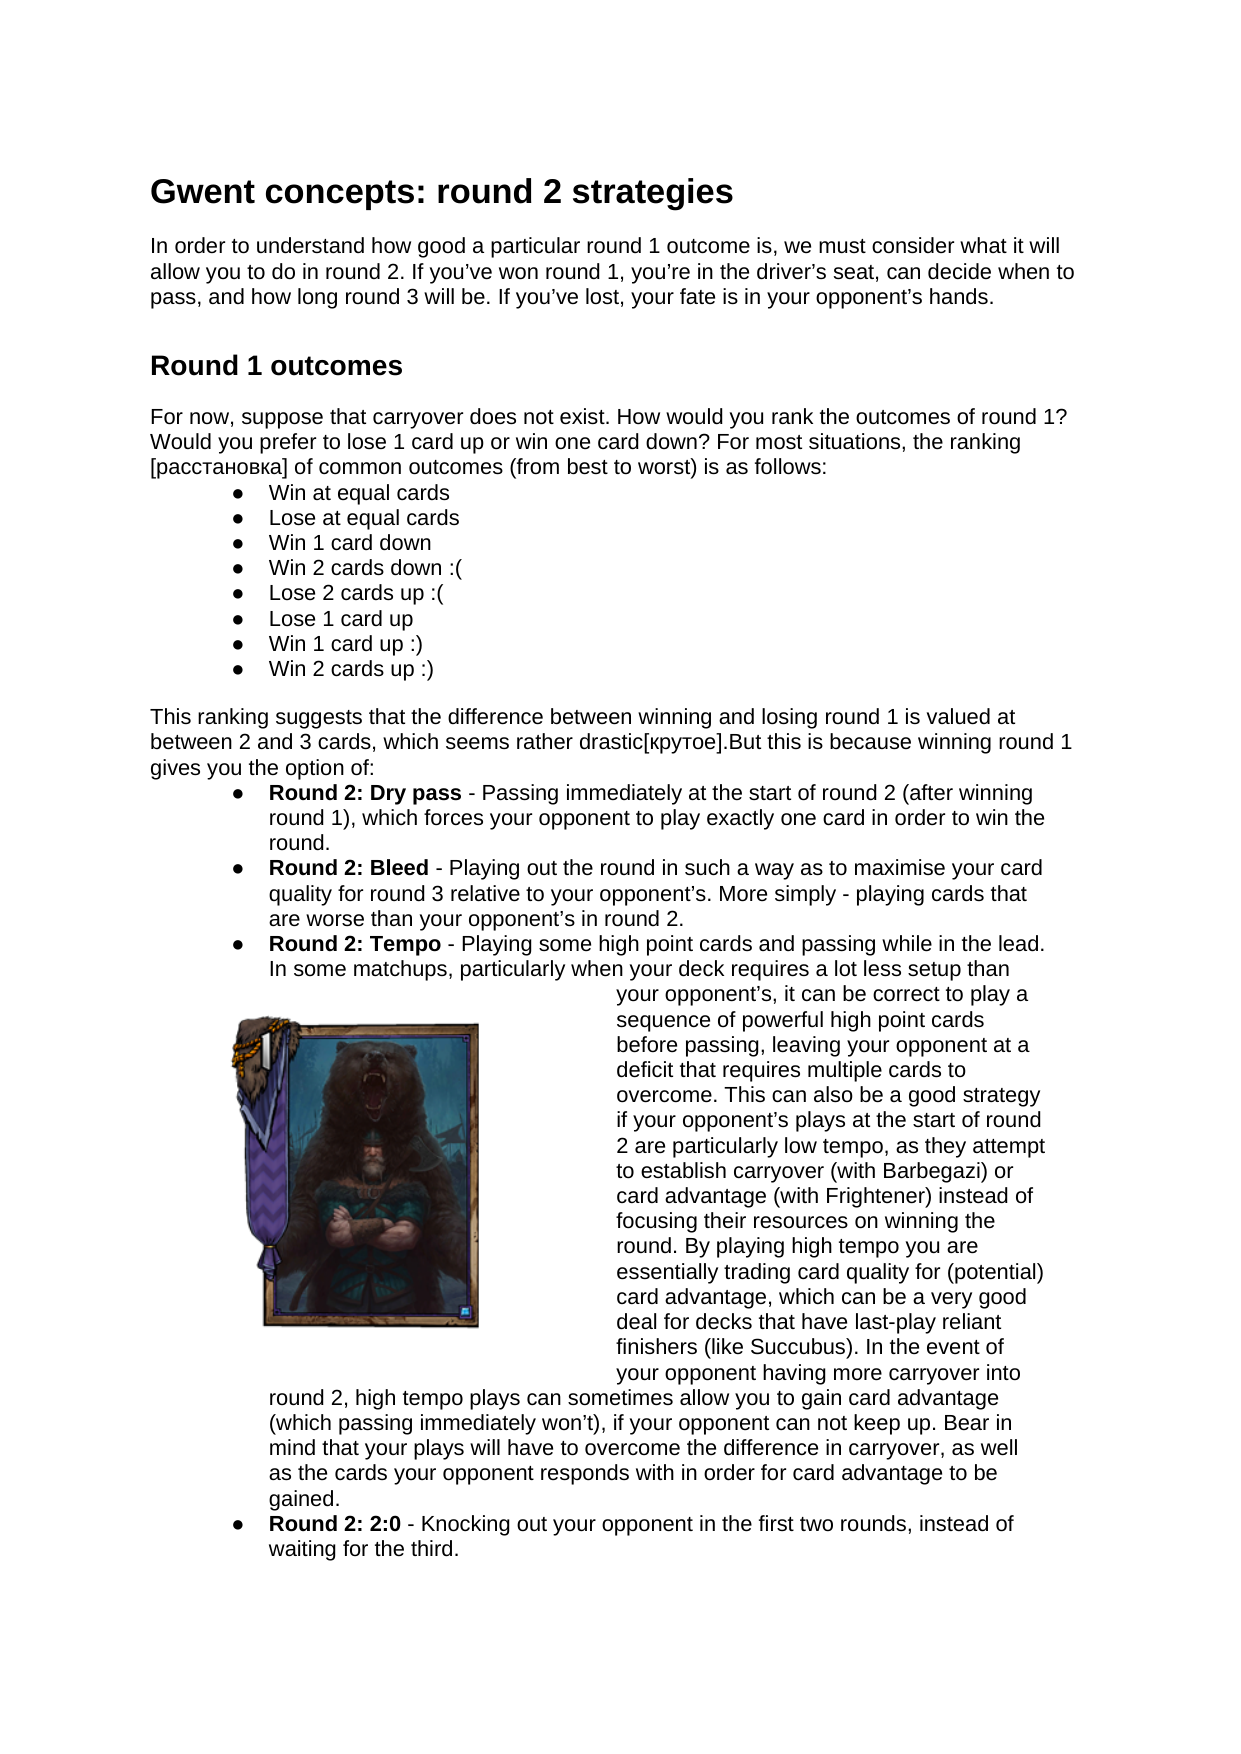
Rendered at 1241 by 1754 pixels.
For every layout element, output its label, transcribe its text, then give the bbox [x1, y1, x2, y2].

subtitle Gwent concepts: round 2 strategies [150, 171, 1090, 210]
subtitle Round 1 outcomes [150, 348, 1090, 381]
list Lose at equal cards [231, 505, 1046, 530]
list Round 2: Bleed - Playing out the round in such a way as to maximise your card quality for round 3 relative to your opponent’s. More simply - playing cards that are worse than your opponent’s in round 2. [231, 855, 1046, 931]
list Win 1 card up :) [231, 631, 1046, 656]
list Lose 2 cards up :( [231, 580, 1046, 606]
list Win at equal cards [231, 479, 1046, 505]
list Lose 1 card up [231, 606, 1046, 631]
list Round 2: 2:0 - Knocking out your opponent in the first two rounds, instead of waiting for the third. [231, 1511, 1046, 1561]
picture [225, 1009, 479, 1349]
list Win 2 cards up :) [231, 656, 1046, 681]
text For now, suppose that carryover does not exist. How would you rank the outcomes of round 1? Would you prefer to lose 1 card up or win one card down? For most situations, the ranking [расстановка] of common outcomes (from best to worst) is as follows: [150, 404, 1090, 479]
list Round 2: Tempo - Playing some high point cards and passing while in the lead. In some matchups, particularly when your deck requires a lot less setup than your opponent’s, it can be correct to play a sequence of powerful high point cards before passing, leaving your opponent at a deficit that requires multiple cards to overcome. This can also be a good strategy if your opponent’s plays at the start of round 2 are particularly low tempo, as they attempt to establish carryover (with Barbegazi) or card advantage (with Frightener) instead of focusing their resources on winning the round. By playing high tempo you are essentially trading card quality for (potential) card advantage, which can be a very good deal for decks that have last-play reliant finishers (like Succubus). In the event of your opponent having more carryover into round 2, high tempo plays can sometimes allow you to gain card advantage (which passing immediately won’t), if your opponent can not keep up. Bear in mind that your plays will have to overcome the difference in carryover, as well as the cards your opponent responds with in order for card advantage to be gained. [231, 931, 1046, 1511]
text This ranking suggests that the difference between winning and losing round 1 is valued at between 2 and 3 cards, which seems rather drastic[крутое].But this is because winning round 1 gives you the option of: [150, 704, 1090, 780]
text In order to understand how good a particular round 1 outcome is, we must consider what it will allow you to do in round 2. If you’ve won round 1, you’re in the driver’s seat, can decide when to pass, and how long round 3 will be. If you’ve lost, your fate is in your opponent’s hands. [150, 233, 1090, 309]
list Win 1 card down [231, 530, 1046, 555]
list Win 2 cards down :( [231, 555, 1046, 580]
list Round 2: Dry pass - Passing immediately at the start of round 2 (after winning round 1), which forces your opponent to play exactly one card in order to win the round. [231, 780, 1046, 855]
